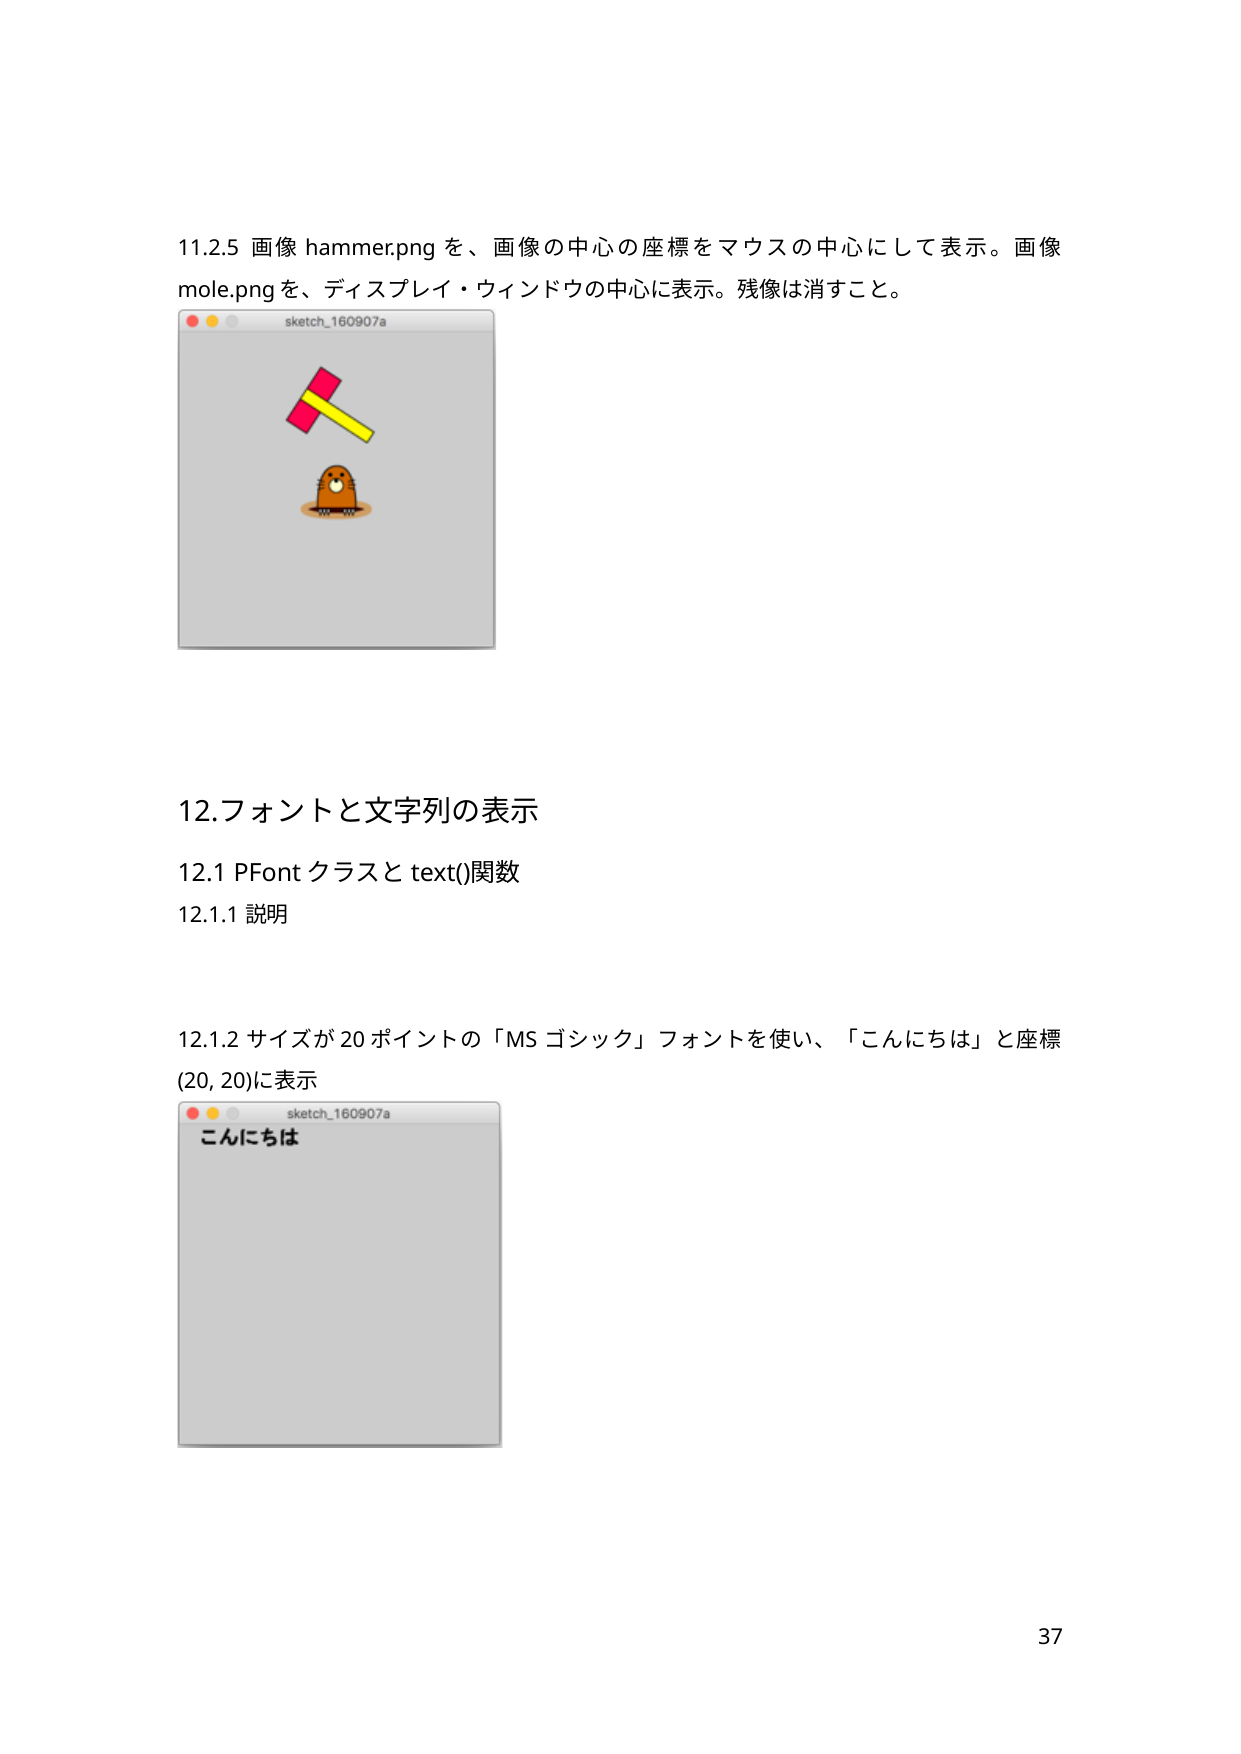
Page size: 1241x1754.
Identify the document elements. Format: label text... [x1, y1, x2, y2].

subtitle 12.1.1 説明 [177, 892, 1063, 933]
subtitle 12.1.2 サイズが20ポイントの「MS ゴシック」フォントを使い、「こんにちは」と座標(20, 20)に表示 [177, 1017, 1063, 1100]
subtitle 12.フォントと文字列の表示 [177, 767, 1063, 850]
picture [177, 1100, 503, 1448]
picture [177, 308, 497, 650]
subtitle 11.2.5 画像hammer.pngを、画像の中心の座標をマウスの中心にして表示。画像mole.pngを、ディスプレイ・ウィンドウの中心に表示。残像は消すこと。 [177, 225, 1063, 308]
subtitle 12.1 PFontクラスとtext()関数 [177, 850, 1063, 892]
